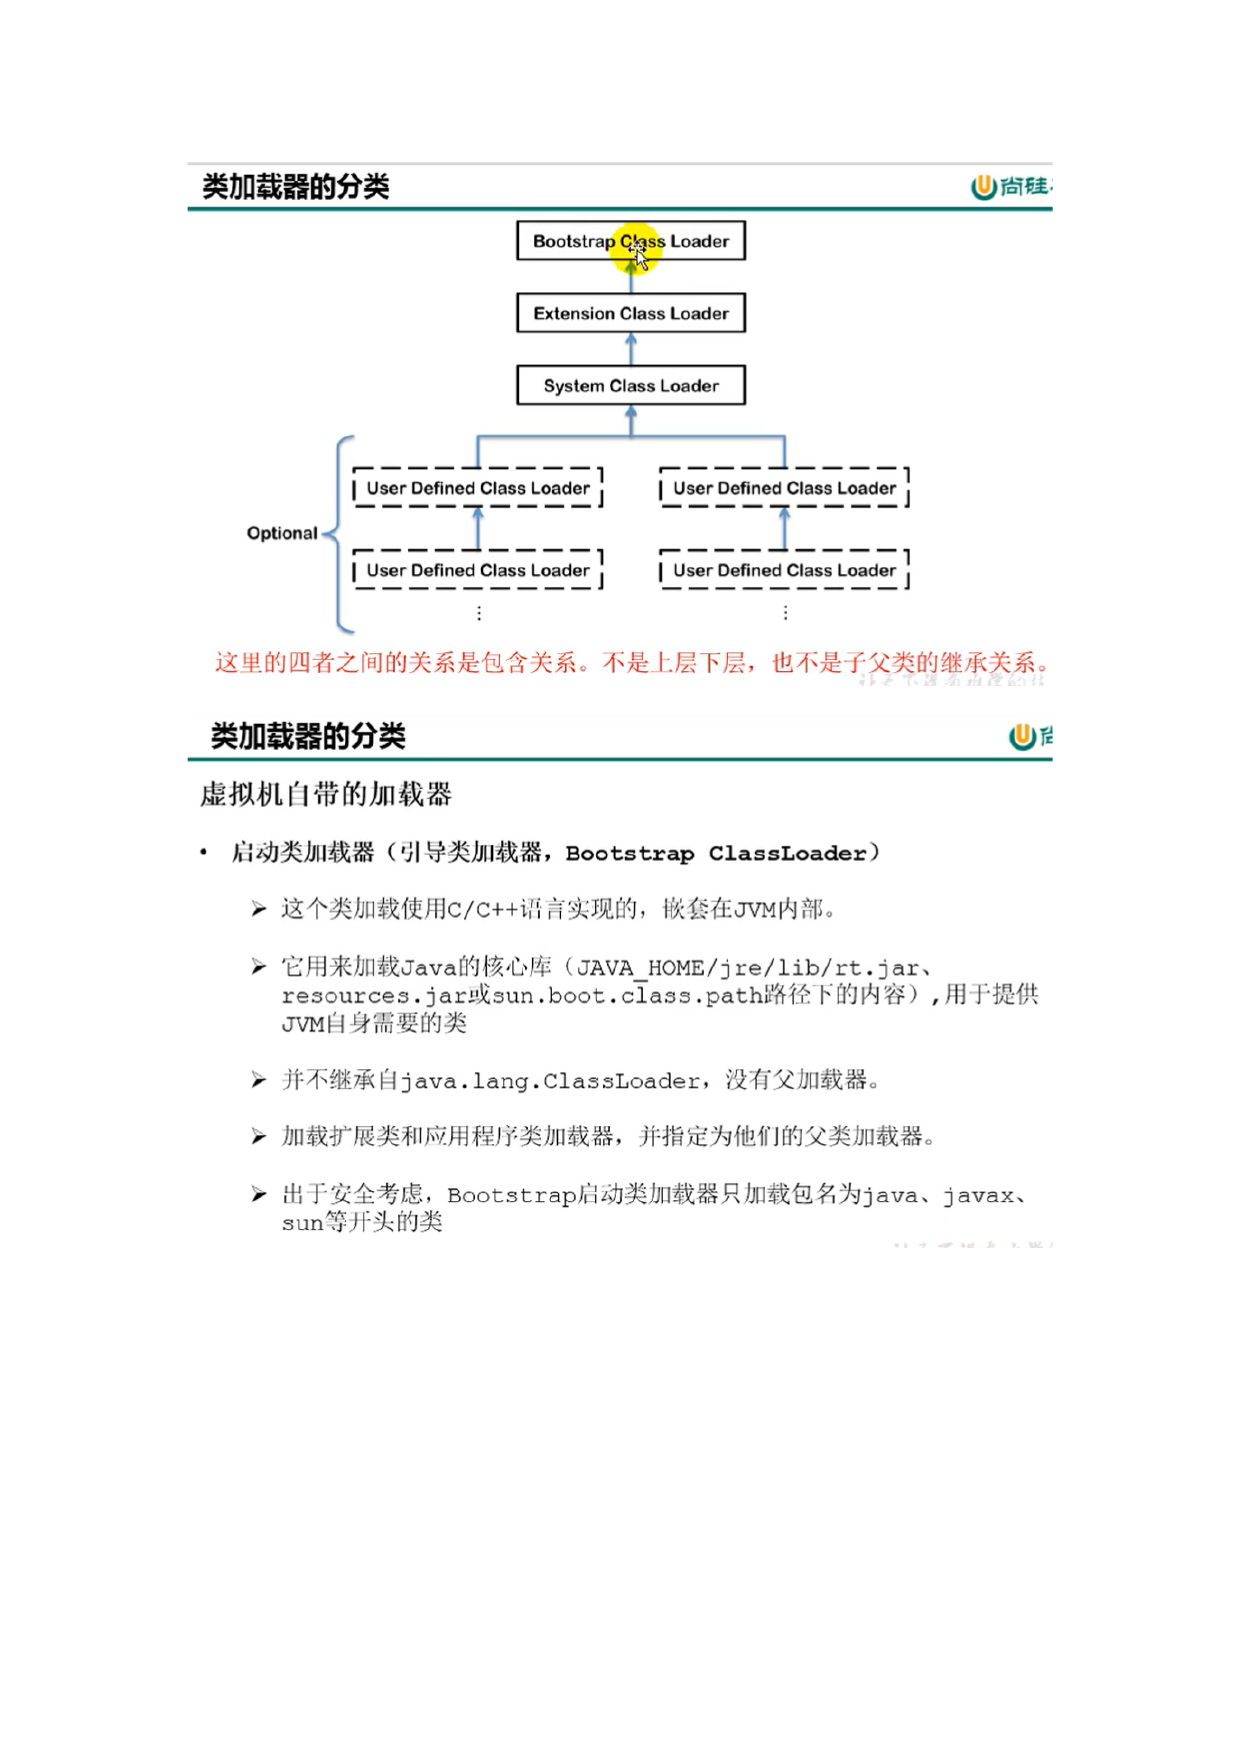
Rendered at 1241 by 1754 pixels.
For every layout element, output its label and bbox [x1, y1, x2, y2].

picture [187, 714, 1053, 1248]
picture [187, 162, 1053, 686]
